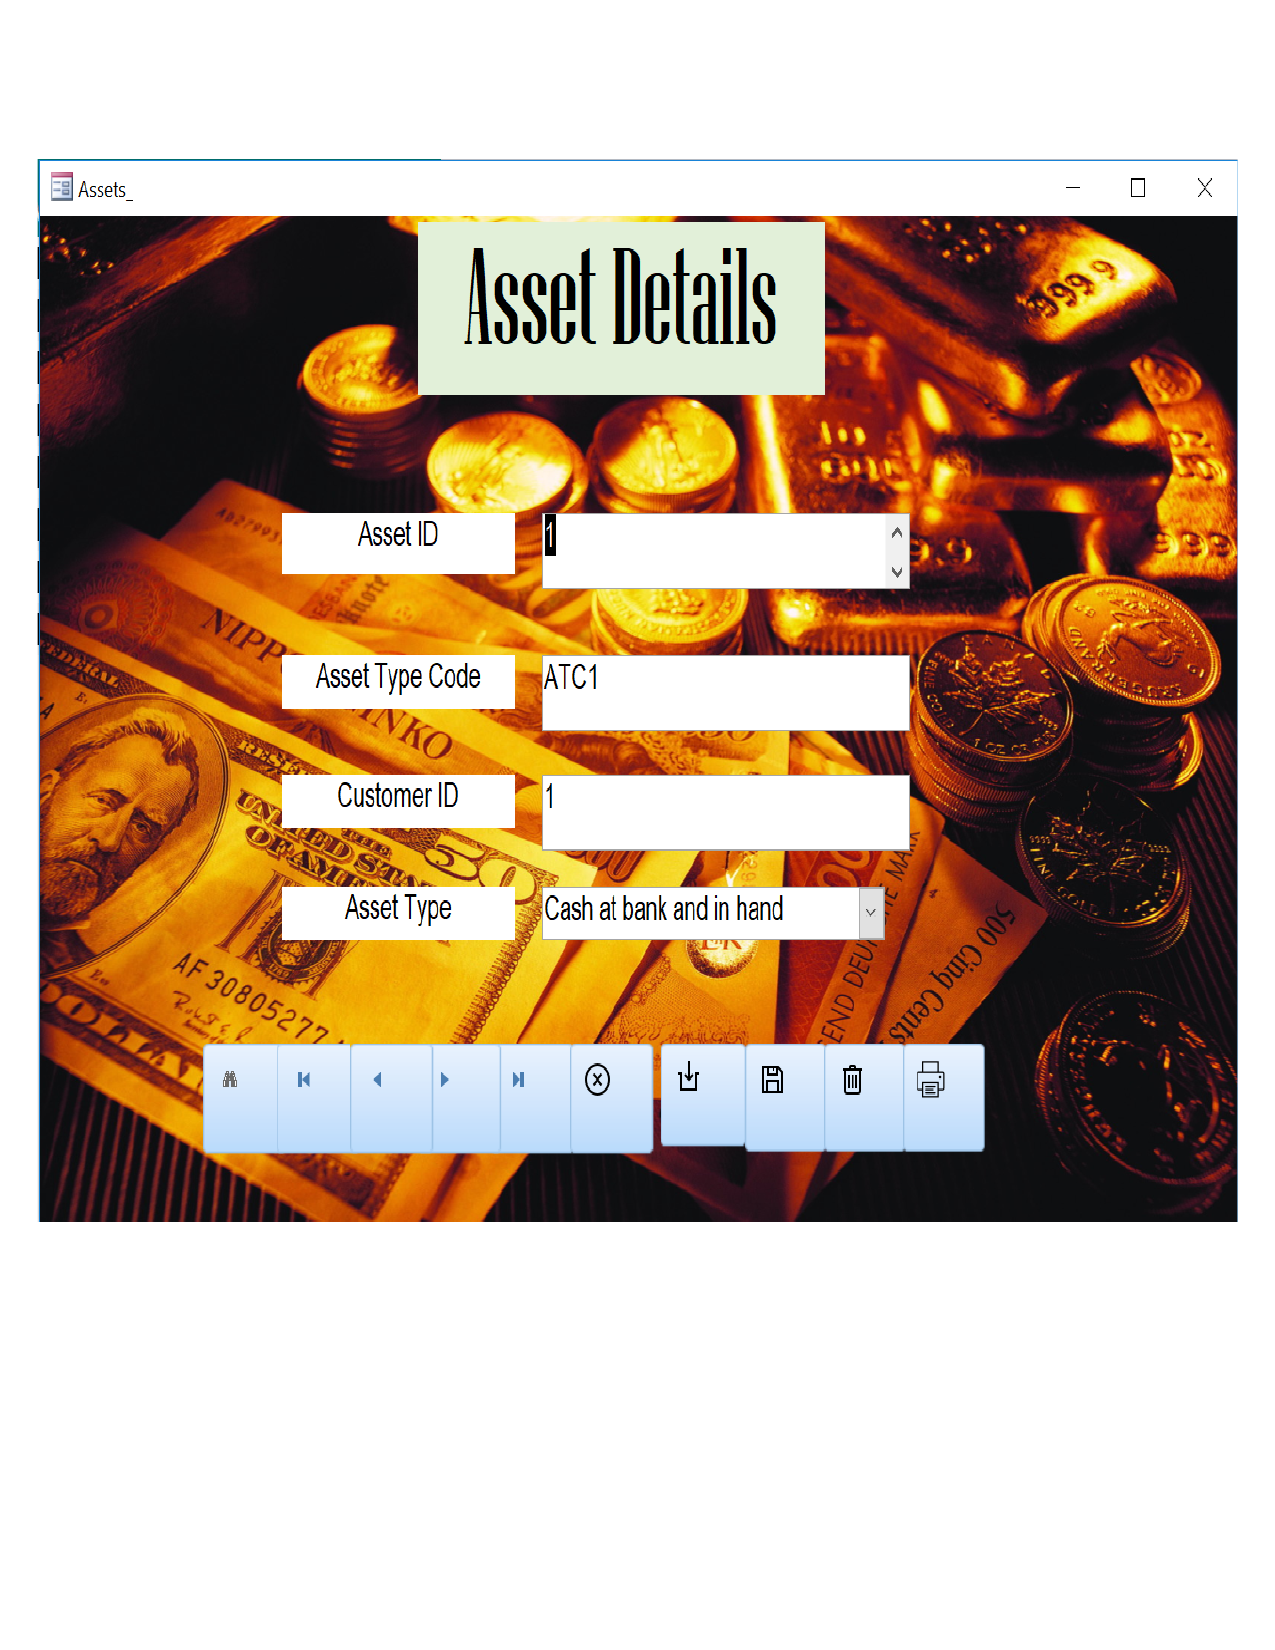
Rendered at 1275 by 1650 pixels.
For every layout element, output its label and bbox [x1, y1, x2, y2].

picture [37, 159, 1238, 1222]
